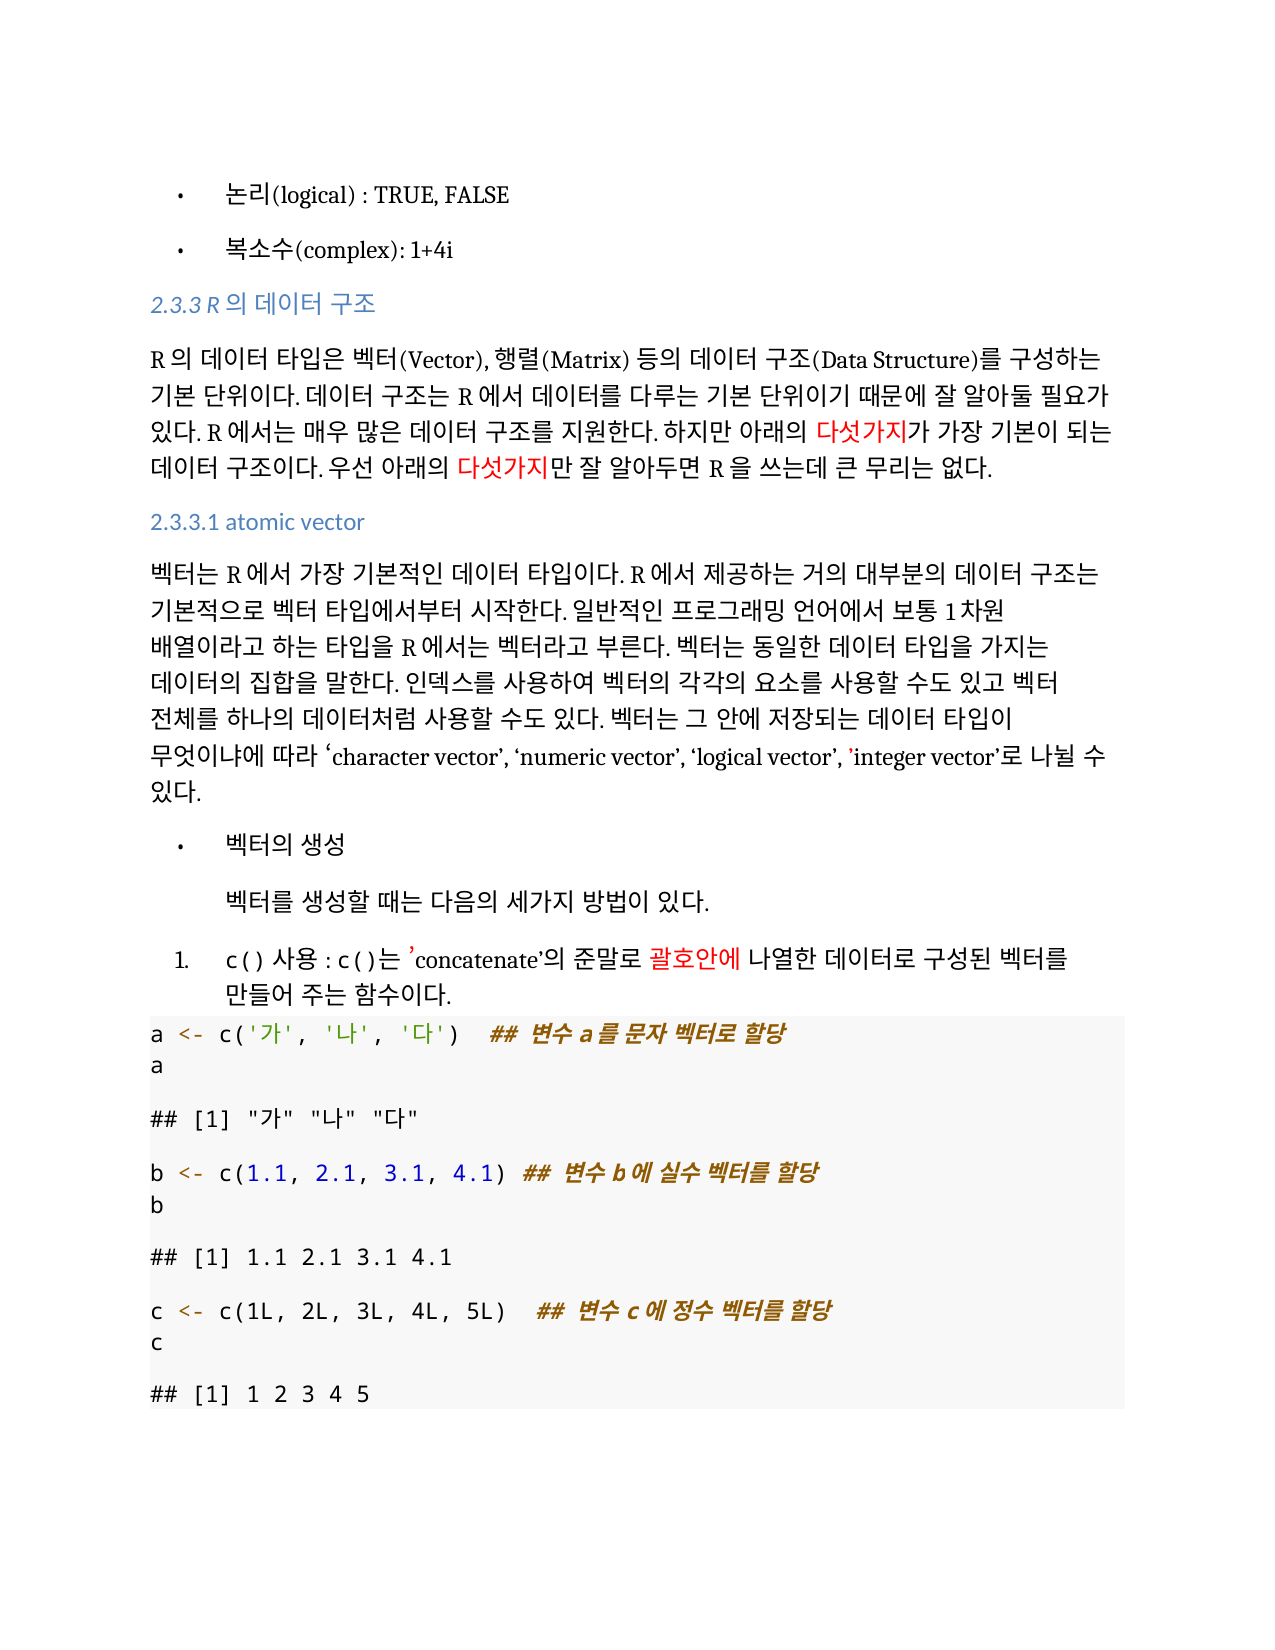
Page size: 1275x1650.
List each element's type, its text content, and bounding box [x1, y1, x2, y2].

list 복소수(complex): 1+4i [175, 232, 1125, 266]
text 벡터는 R에서 가장 기본적인 데이터 타입이다. R에서 제공하는 거의 대부분의 데이터 구조는 기본적으로 벡터 타입에서부터 시작한다. 일반적인 프로그래밍 언어에서 보통 1차원 배열이라고 하는 타입을 R에서는 벡터라고 부른다. 벡터는 동일한 데이터 타입을 가지는 데이터의 집합을 말한다. 인덱스를 사용하여 벡터의 각각의 요소를 사용할 수도 있고 벡터 전체를 하나의 데이터처럼 사용할 수도 있다. 벡터는 그 안에 저장되는 데이터 타입이 무엇이냐에 따라 ‘character vector’, ‘numeric vector’, ‘logical vector’, ’integer vector’로 나뉠 수 있다. [150, 555, 1125, 809]
text ## [1] "가" "나" "다" [150, 1101, 1125, 1134]
text ## [1] 1 2 3 4 5 [150, 1378, 1125, 1409]
subtitle 2.3.3 R의 데이터 구조 [150, 287, 1125, 321]
list 논리(logical) : TRUE, FALSE [175, 177, 1125, 211]
list 벡터를 생성할 때는 다음의 세가지 방법이 있다. [175, 882, 1125, 918]
text R의 데이터 타입은 벡터(Vector), 행렬(Matrix) 등의 데이터 구조(Data Structure)를 구성하는 기본 단위이다. 데이터 구조는 R에서 데이터를 다루는 기본 단위이기 때문에 잘 알아둘 필요가 있다. R에서는 매우 많은 데이터 구조를 지원한다. 하지만 아래의 다섯가지가 가장 기본이 되는 데이터 구조이다. 우선 아래의 다섯가지만 잘 알아두면 R을 쓰는데 큰 무리는 없다. [150, 340, 1125, 485]
text a <- c('가', '나', '다') ## 변수 a를 문자 벡터로 할당 a [150, 1016, 1125, 1080]
subtitle 2.3.3.1 atomic vector [150, 506, 1125, 536]
list 벡터의 생성 [175, 827, 1125, 861]
text ## [1] 1.1 2.1 3.1 4.1 [150, 1241, 1125, 1272]
text c <- c(1L, 2L, 3L, 4L, 5L) ## 변수 c에 정수 벡터를 할당 c [150, 1293, 1125, 1357]
list c() 사용 : c()는 ’concatenate’의 준말로 괄호안에 나열한 데이터로 구성된 벡터를 만들어 주는 함수이다. [175, 939, 1125, 1012]
text b <- c(1.1, 2.1, 3.1, 4.1) ## 변수 b에 실수 벡터를 할당 b [150, 1155, 1125, 1220]
